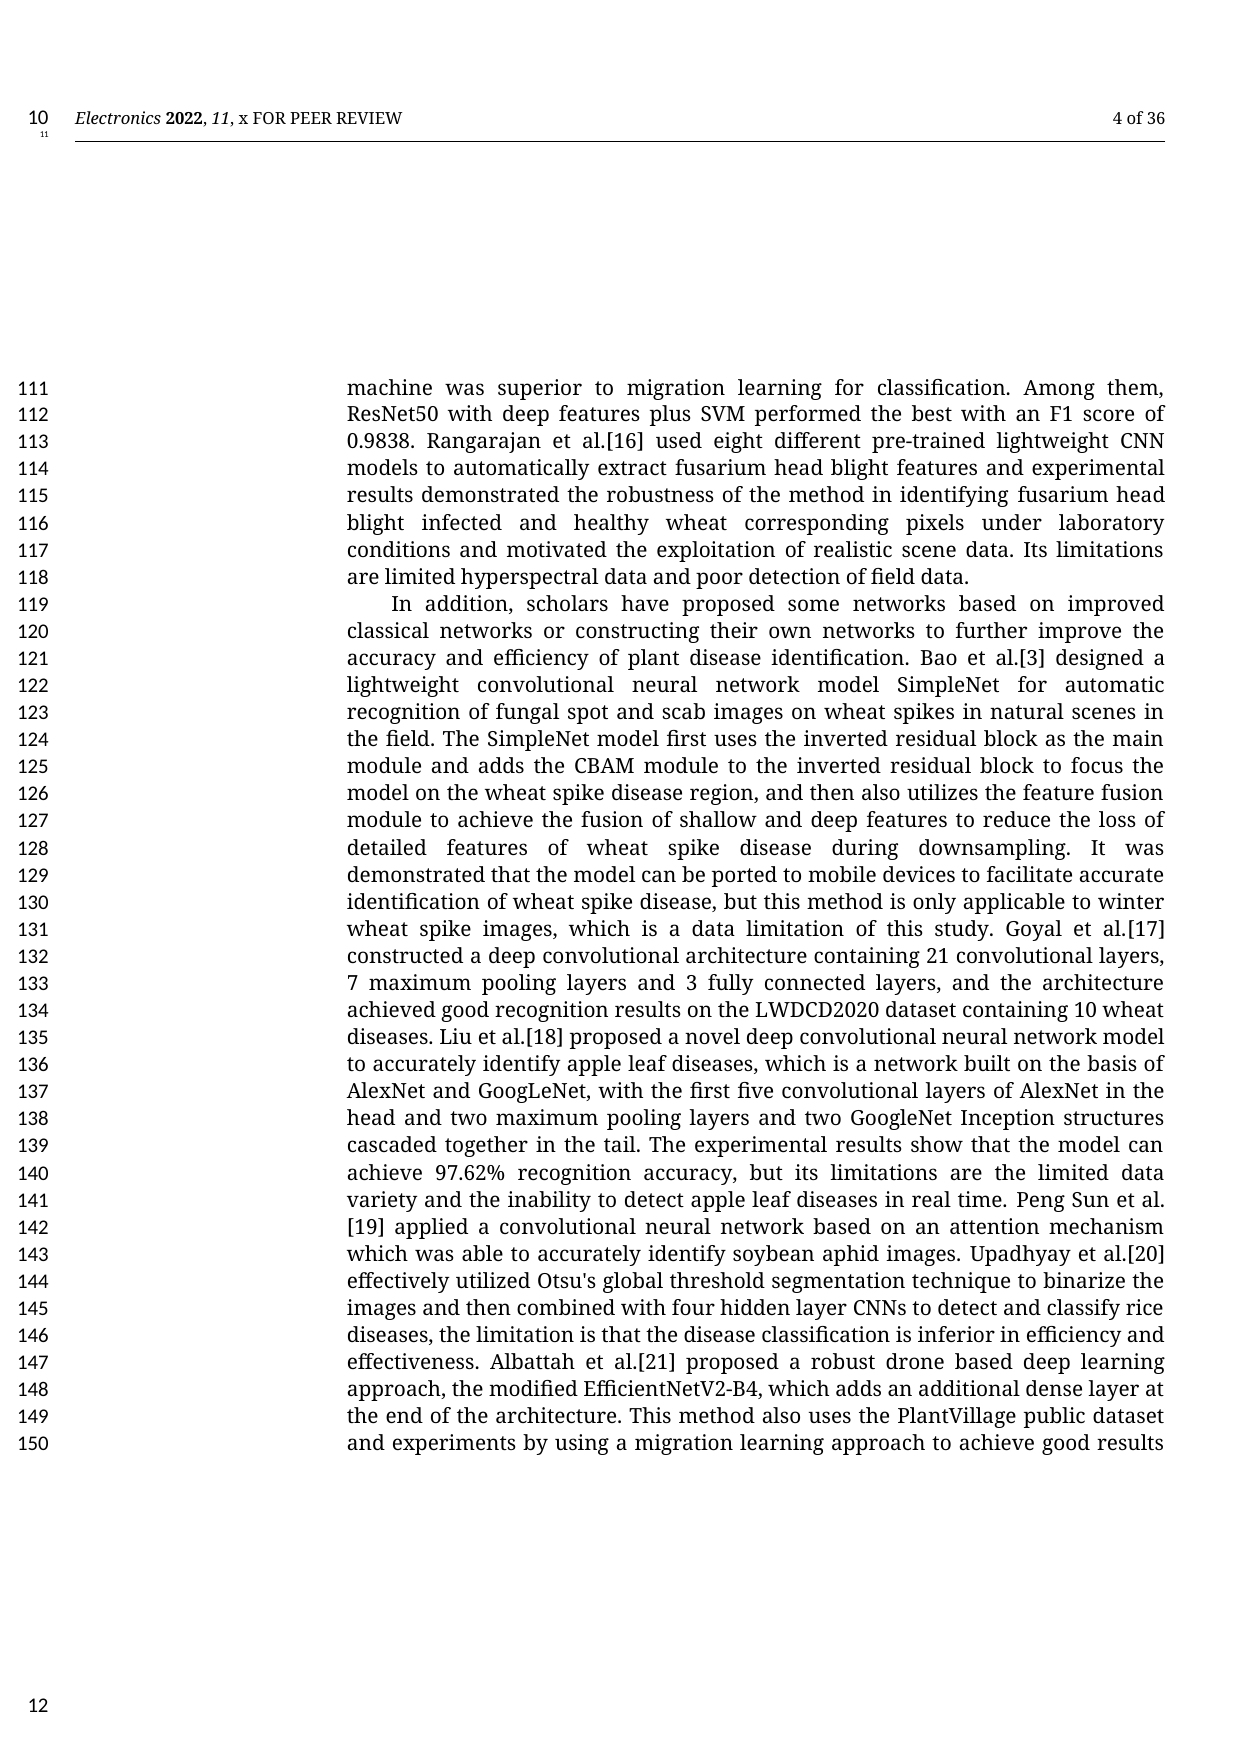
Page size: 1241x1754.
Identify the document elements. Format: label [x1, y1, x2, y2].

text [347, 590, 1165, 1457]
text [347, 374, 1165, 590]
